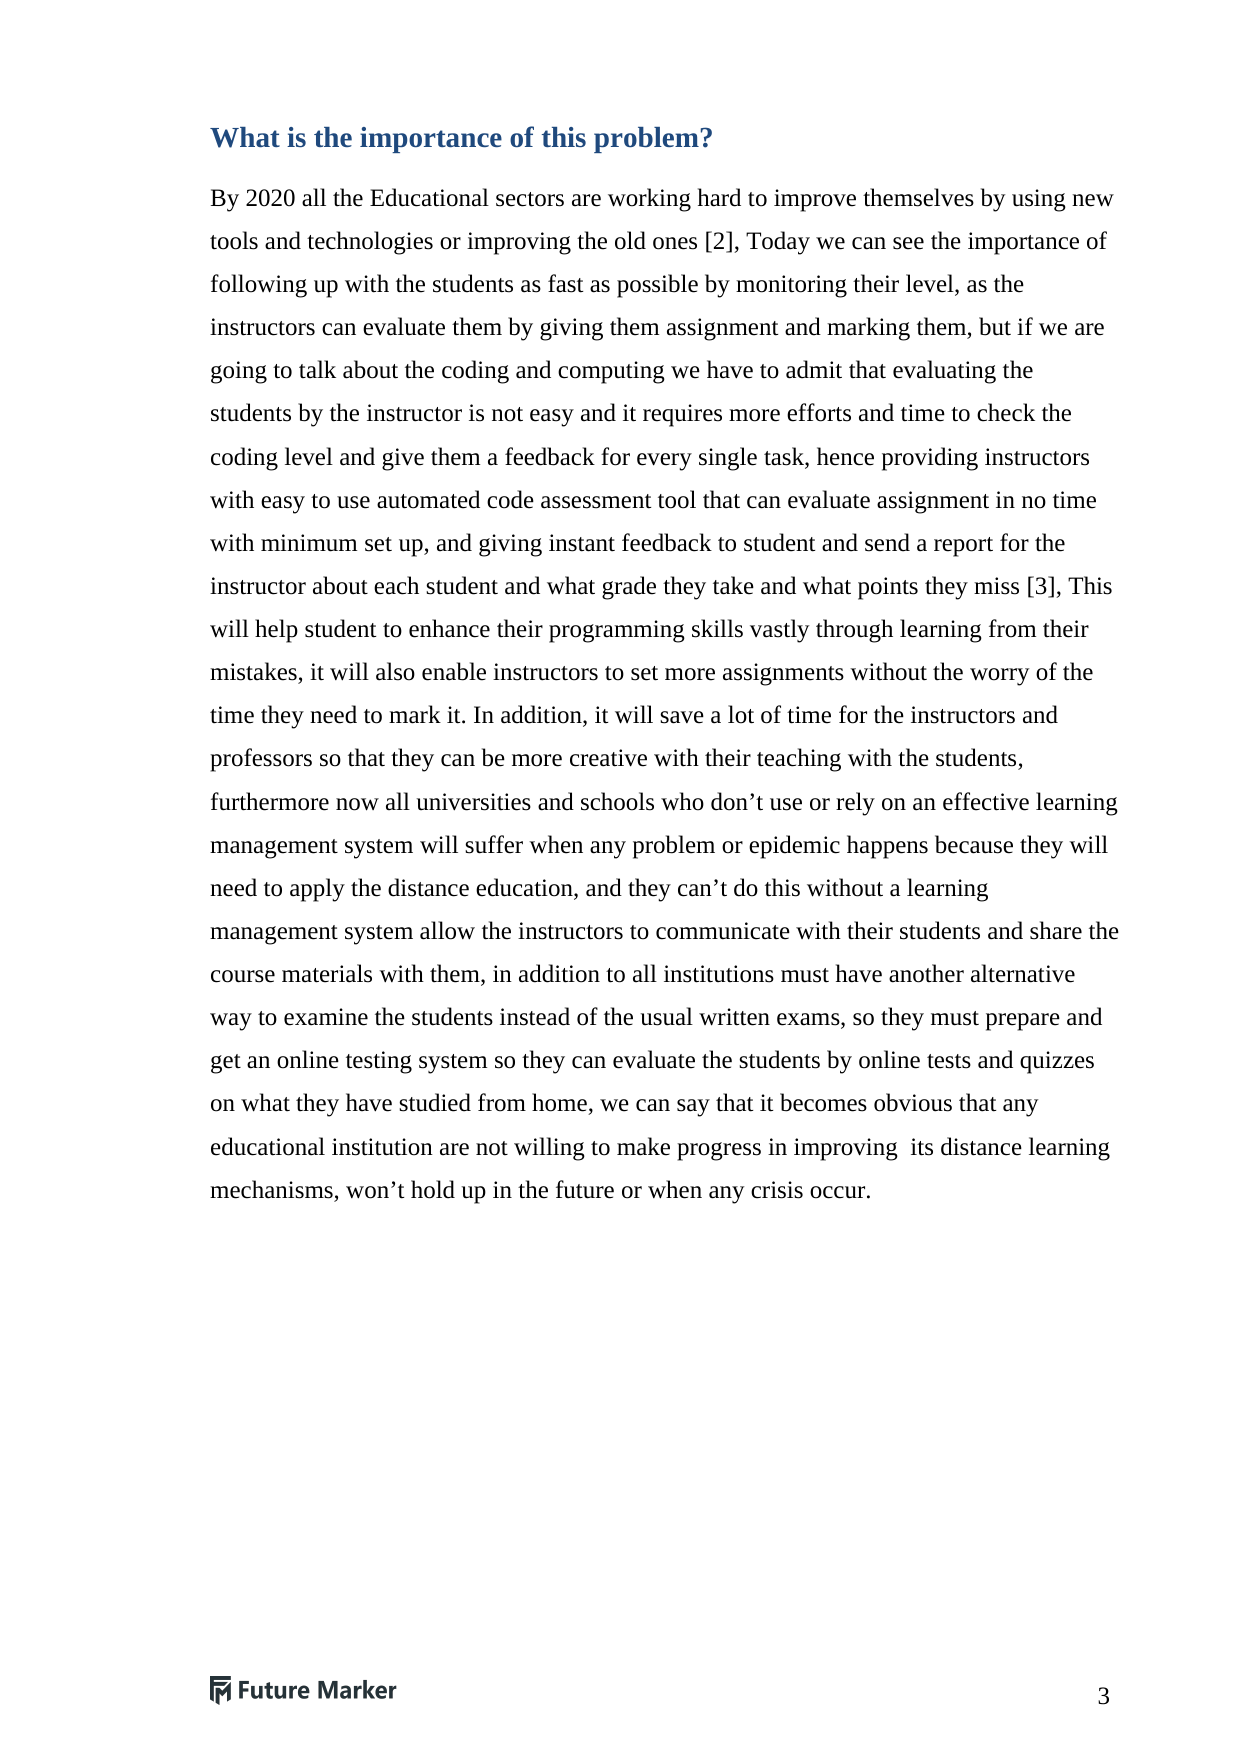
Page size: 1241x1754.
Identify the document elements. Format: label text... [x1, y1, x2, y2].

picture [210, 1676, 397, 1705]
subtitle What is the importance of this problem? [210, 120, 1120, 153]
text By 2020 all the Educational sectors are working hard to improve themselves by using new tools and technologies or improving the old ones, Today we can see the importance of following up with the students as fast as possible by monitoring their level, as the instructors can evaluate them by giving them assignment and marking them, but if we are going to talk about the coding and computing we have to admit that evaluating the students by the instructor is not easy and it requires more efforts and time to check the coding level and give them a feedback for every single task, hence providing instructors with easy to use automated code assessment tool that can evaluate assignment in no time with minimum set up, and giving instant feedback to student and send a report for the instructor about each student and what grade they take and what points they miss, This will help student to enhance their programming skills vastly through learning from their mistakes, it will also enable instructors to set more assignments without the worry of the time they need to mark it. In addition, it will save a lot of time for the instructors and professors so that they can be more creative with their teaching with the students, furthermore now all universities and schools who don’t use or rely on an effective learning management system will suffer when any problem or epidemic happens because they will need to apply the distance education, and they can’t do this without a learning management system allow the instructors to communicate with their students and share the course materials with them, in addition to all institutions must have another alternative way to examine the students instead of the usual written exams, so they must prepare and get an online testing system so they can evaluate the students by online tests and quizzes on what they have studied from home, we can say that it becomes obvious that any educational institution are not willing to make progress in improving its distance learning mechanisms, won’t hold up in the future or when any crisis occur. [210, 183, 1120, 1203]
